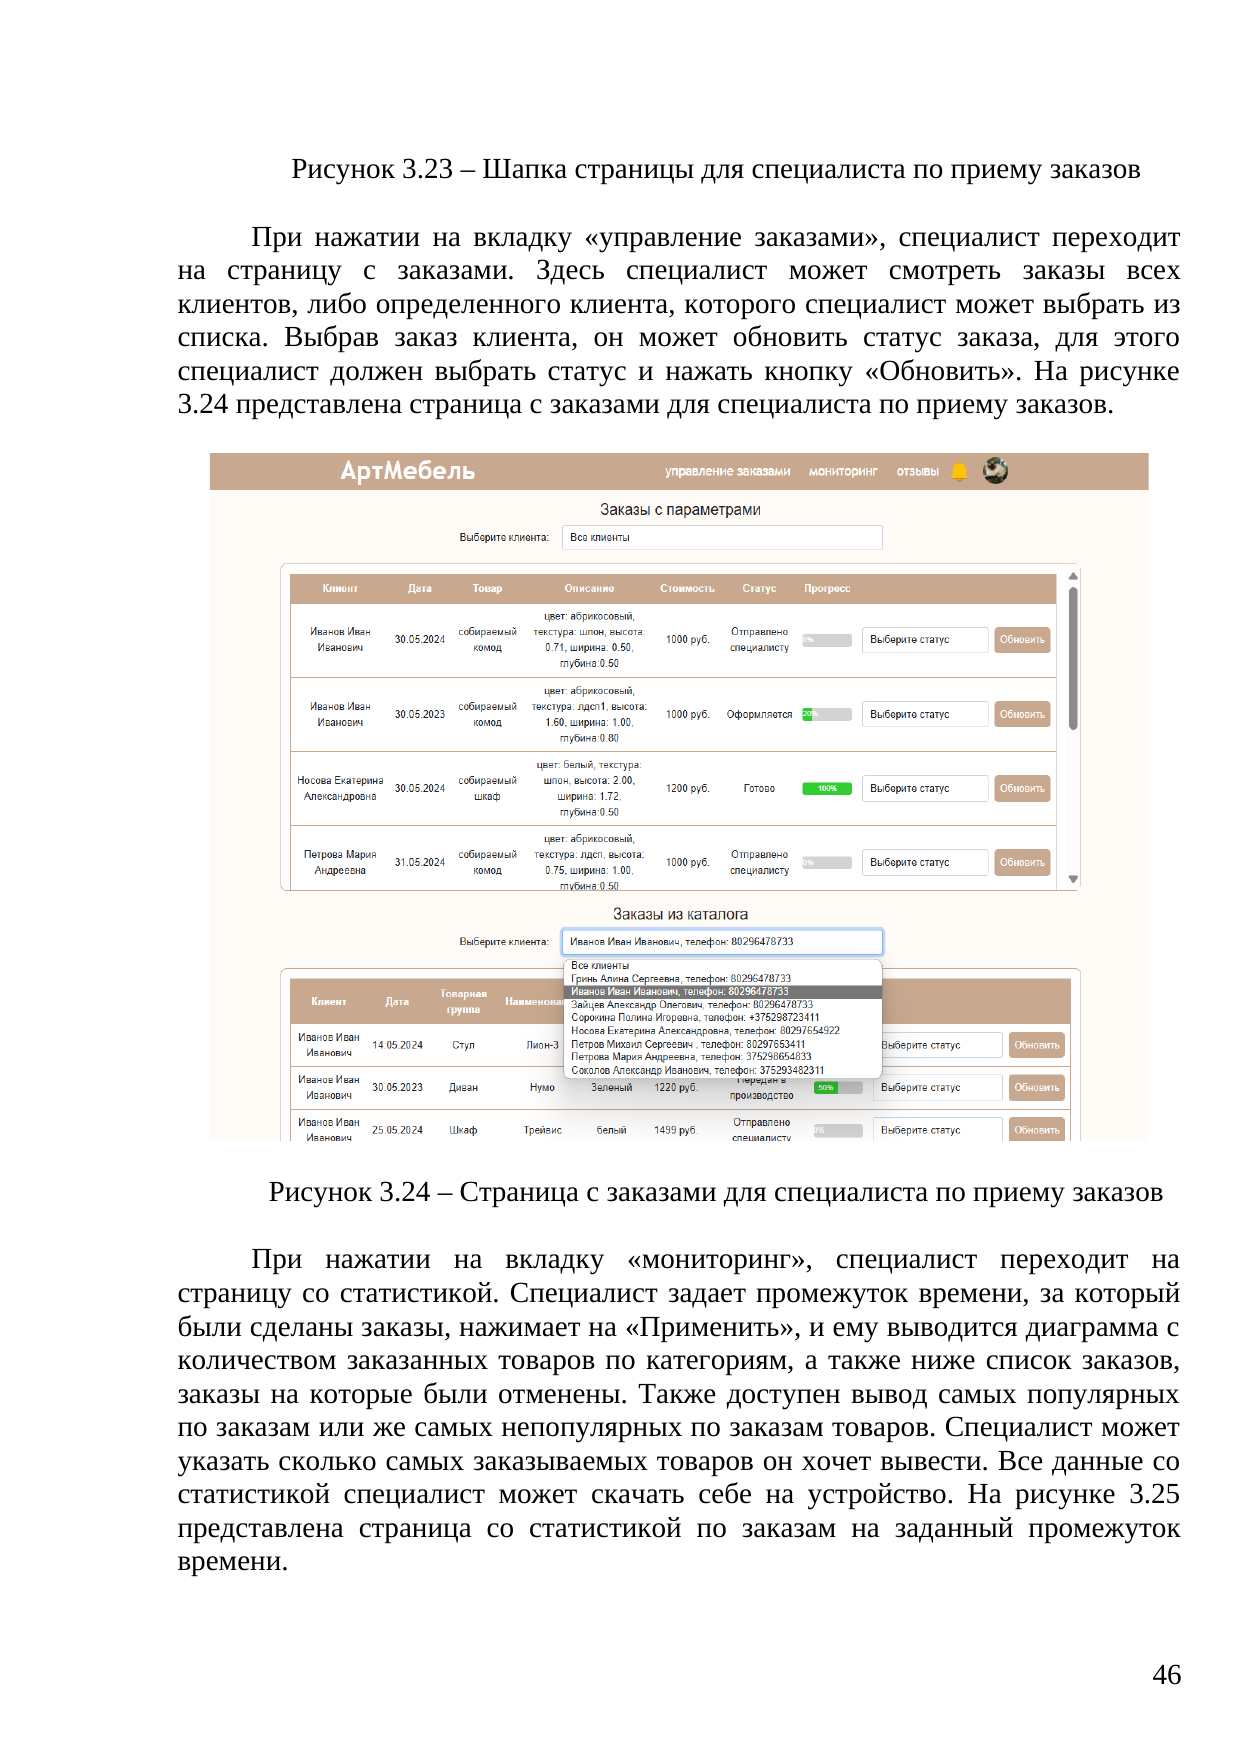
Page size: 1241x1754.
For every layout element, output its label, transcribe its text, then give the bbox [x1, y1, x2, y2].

picture [209, 453, 1149, 1141]
text При нажатии на вкладку «управление заказами», специалист переходит на страницу с заказами. Здесь специалист может смотреть заказы всех клиентов, либо определенного клиента, которого специалист может выбрать из списка. Выбрав заказ клиента, он может обновить статус заказа, для этого специалист должен выбрать статус и нажать кнопку «Обновить». На рисунке 3.24 представлена страница с заказами для специалиста по приему заказов. [177, 219, 1181, 420]
text При нажатии на вкладку «мониторинг», специалист переходит на страницу со статистикой. Специалист задает промежуток времени, за который были сделаны заказы, нажимает на «Применить», и ему выводится диаграмма с количеством заказанных товаров по категориям, а также ниже список заказов, заказы на которые были отменены. Также доступен вывод самых популярных по заказам или же самых непопулярных по заказам товаров. Специалист может указать сколько самых заказываемых товаров он хочет вывести. Все данные со статистикой специалист может скачать себе на устройство. На рисунке 3.25 представлена страница со статистикой по заказам на заданный промежуток времени. [177, 1242, 1181, 1577]
text Рисунок 3.24 – Страница с заказами для специалиста по приему заказов [177, 1174, 1181, 1208]
text Рисунок 3.23 – Шапка страницы для специалиста по приему заказов [177, 152, 1181, 185]
